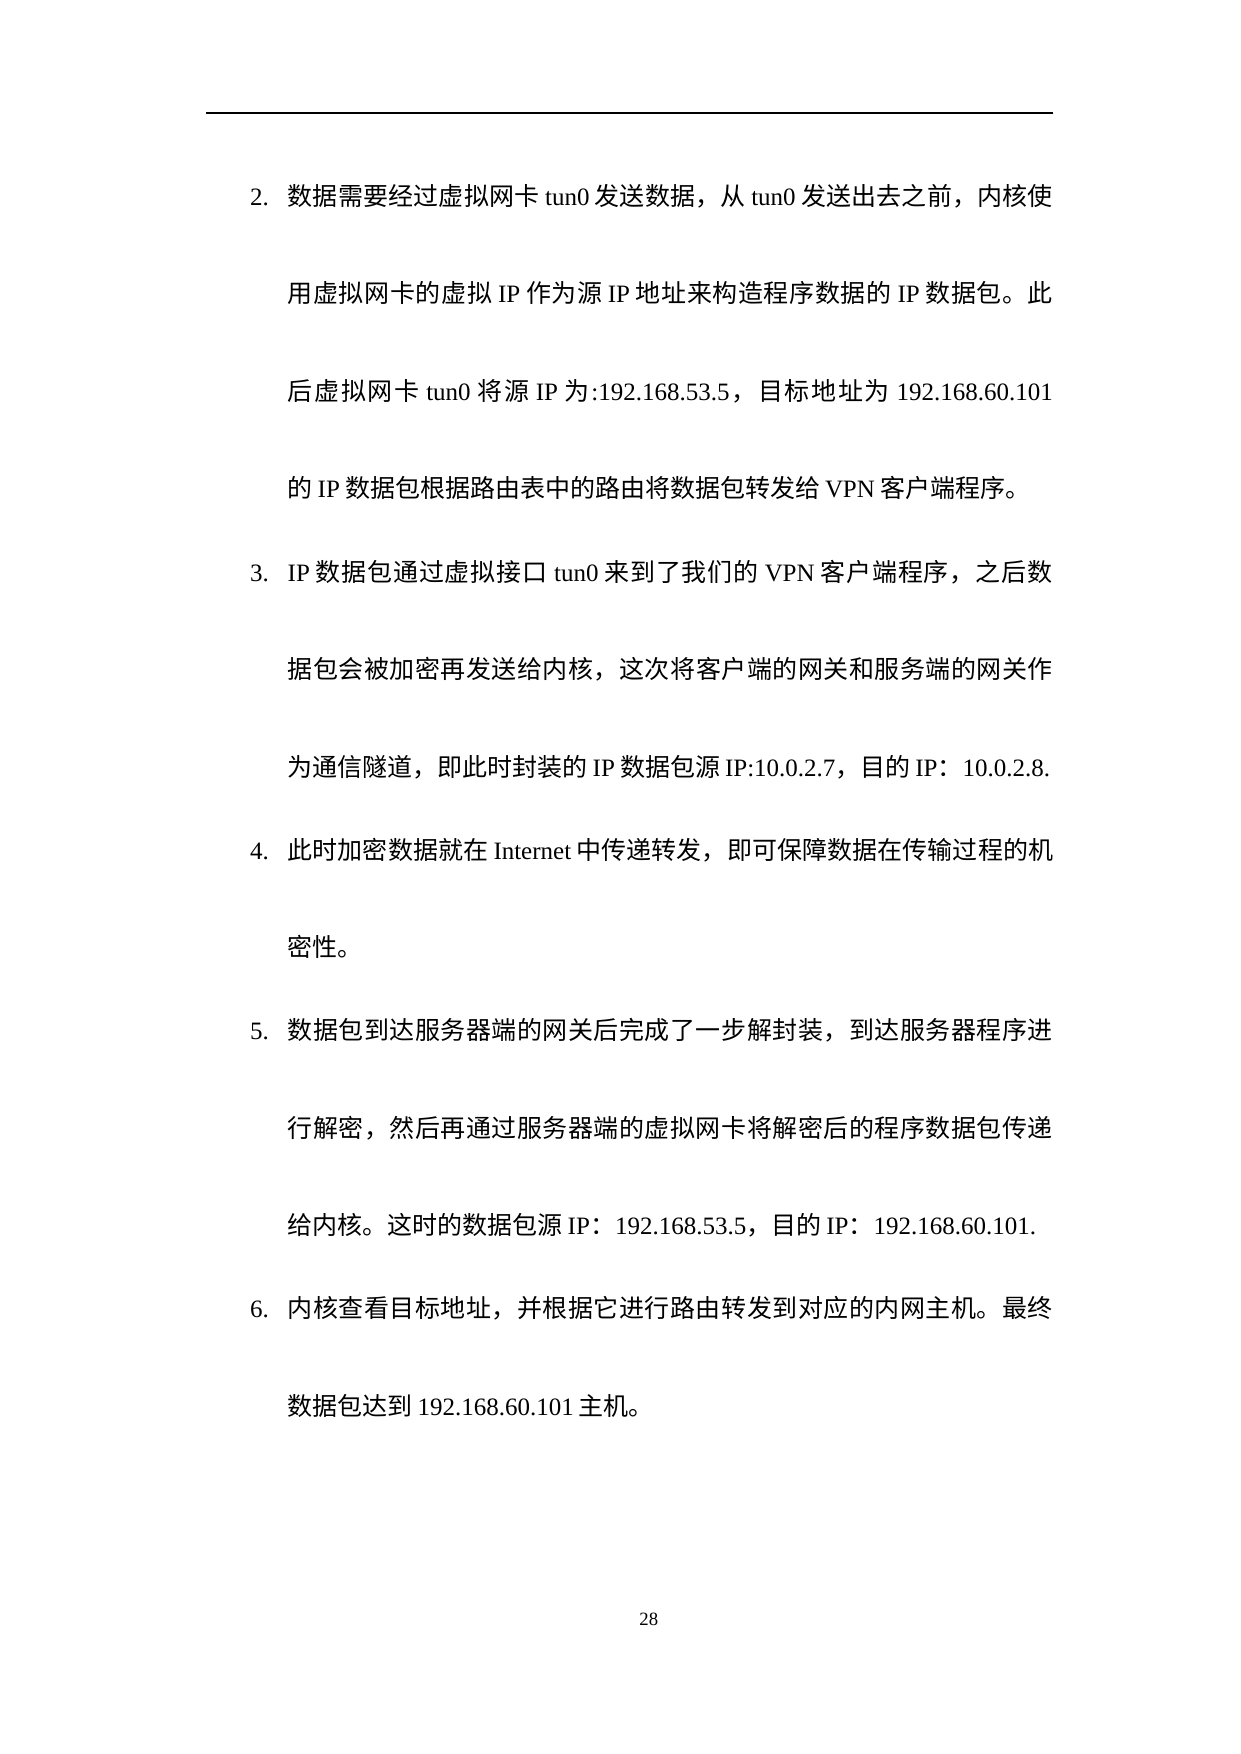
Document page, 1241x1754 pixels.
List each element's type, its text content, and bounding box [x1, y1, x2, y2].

list 此时加密数据就在Internet中传递转发，即可保障数据在传输过程的机密性。 [250, 816, 1053, 978]
list 数据包到达服务器端的网关后完成了一步解封装，到达服务器程序进行解密，然后再通过服务器端的虚拟网卡将解密后的程序数据包传递给内核。这时的数据包源IP：192.168.53.5，目的IP：192.168.60.101. [250, 996, 1053, 1256]
list 数据需要经过虚拟网卡tun0发送数据，从tun0发送出去之前，内核使用虚拟网卡的虚拟IP作为源IP地址来构造程序数据的IP数据包。此后虚拟网卡tun0将源IP为:192.168.53.5，目标地址为192.168.60.101的IP数据包根据路由表中的路由将数据包转发给VPN客户端程序。 [250, 162, 1053, 519]
list 内核查看目标地址，并根据它进行路由转发到对应的内网主机。最终数据包达到192.168.60.101主机。 [250, 1274, 1053, 1437]
list IP数据包通过虚拟接口tun0来到了我们的VPN客户端程序，之后数据包会被加密再发送给内核，这次将客户端的网关和服务端的网关作为通信隧道，即此时封装的IP数据包源IP:10.0.2.7，目的IP：10.0.2.8. [250, 538, 1053, 798]
